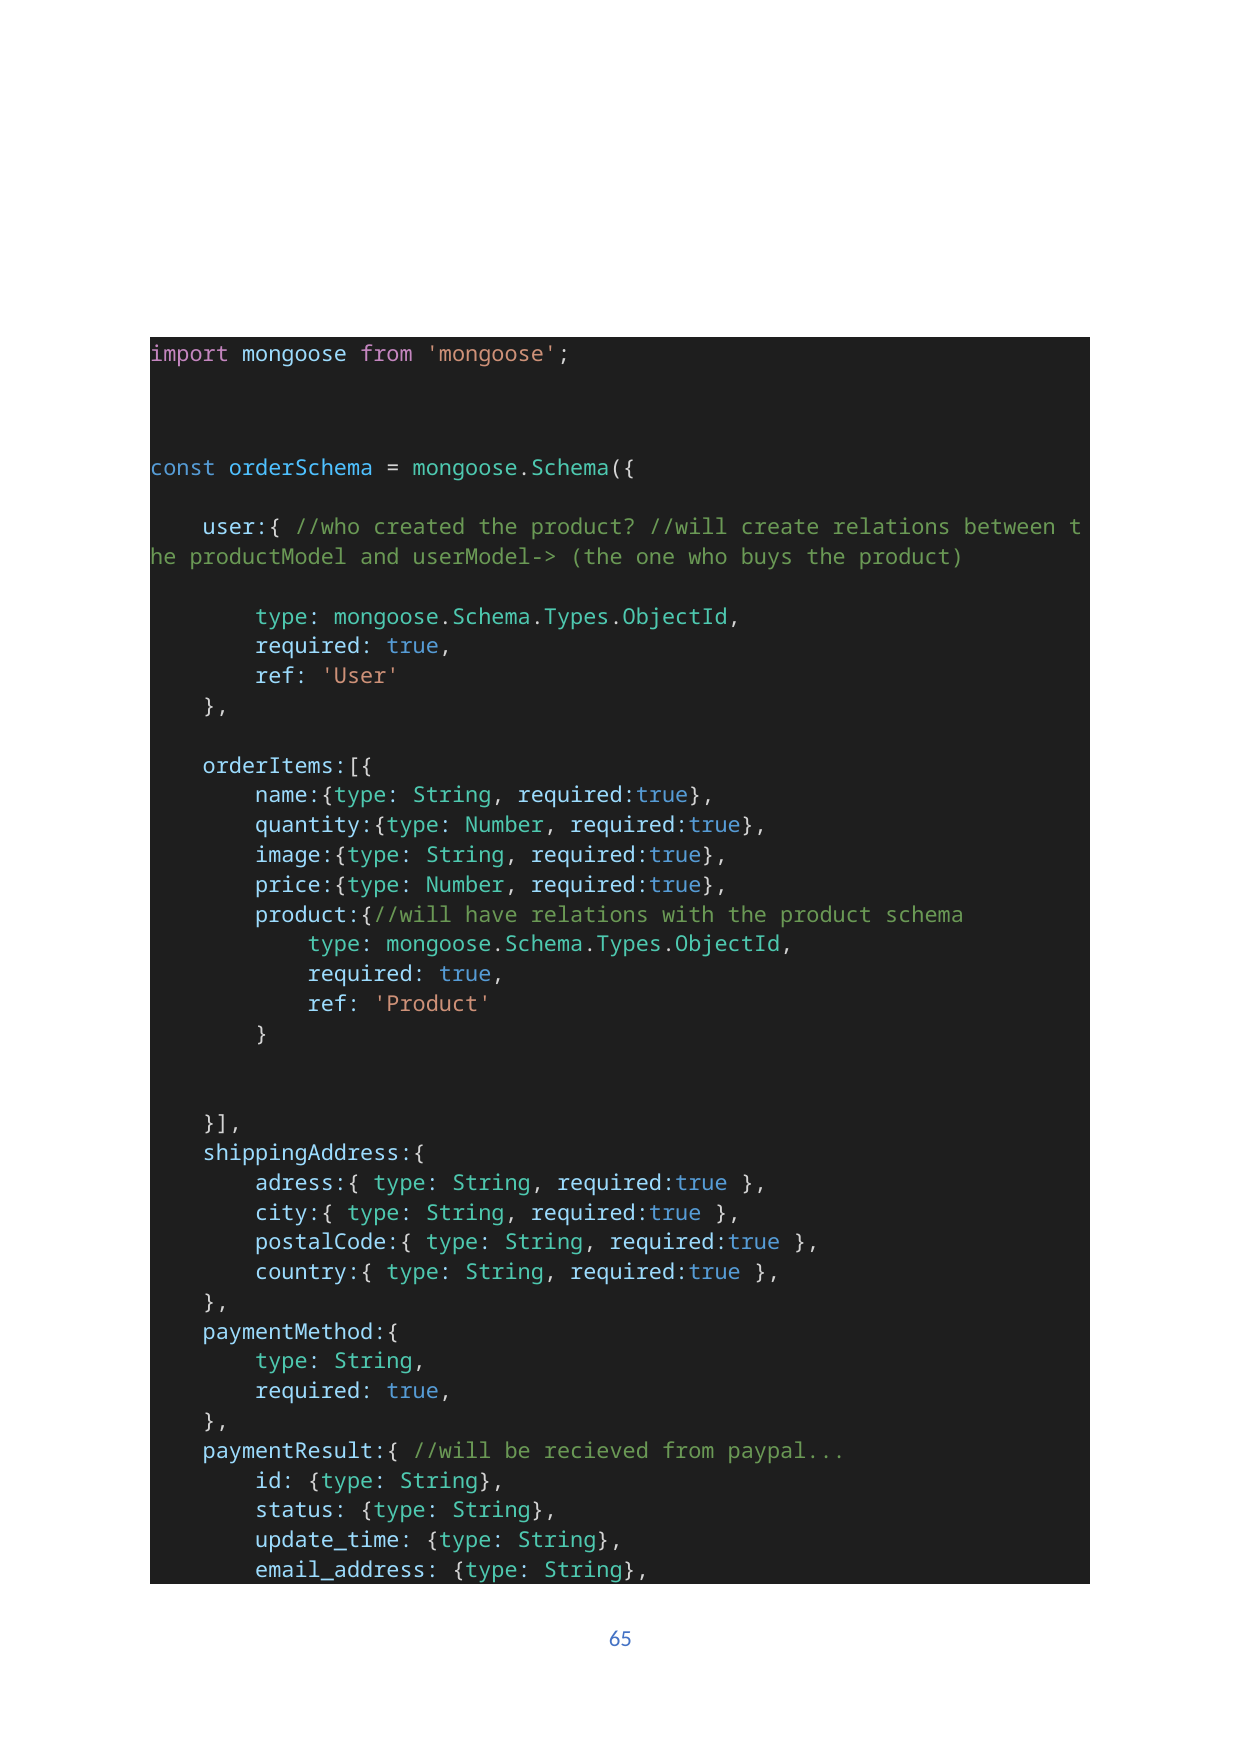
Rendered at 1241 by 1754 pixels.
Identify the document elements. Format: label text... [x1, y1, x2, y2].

text paymentMethod:{ [150, 1316, 1090, 1346]
text update_time: {type: String}, [150, 1524, 1090, 1554]
text required: true, [150, 1375, 1090, 1405]
text } [150, 1018, 1090, 1048]
text postalCode:{ type: String, required:true }, [150, 1226, 1090, 1256]
text type: mongoose.Schema.Types.ObjectId, [150, 601, 1090, 631]
text name:{type: String, required:true}, [150, 779, 1090, 809]
text email_address: {type: String}, [150, 1554, 1090, 1584]
text }, [150, 1405, 1090, 1435]
text user:{ //who created the product? //will create relations between the productModel and userModel-> (the one who buys the product) [150, 511, 1090, 571]
text }], [150, 1107, 1090, 1137]
text ref: 'User' [150, 660, 1090, 690]
text }, [150, 690, 1090, 720]
text }, [150, 1286, 1090, 1316]
text quantity:{type: Number, required:true}, [150, 809, 1090, 839]
text product:{//will have relations with the product schema [150, 899, 1090, 928]
text status: {type: String}, [150, 1494, 1090, 1524]
text id: {type: String}, [150, 1465, 1090, 1494]
text image:{type: String, required:true}, [150, 839, 1090, 869]
text ref: 'Product' [150, 988, 1090, 1018]
text price:{type: Number, required:true}, [150, 869, 1090, 899]
text country:{ type: String, required:true }, [150, 1256, 1090, 1286]
text const orderSchema = mongoose.Schema({ [150, 452, 1090, 482]
text adress:{ type: String, required:true }, [150, 1167, 1090, 1197]
text city:{ type: String, required:true }, [150, 1197, 1090, 1226]
text orderItems:[{ [150, 750, 1090, 779]
text import mongoose from 'mongoose'; [150, 337, 1090, 367]
text required: true, [150, 958, 1090, 988]
text paymentResult:{ //will be recieved from paypal... [150, 1435, 1090, 1465]
text required: true, [150, 631, 1090, 660]
text type: mongoose.Schema.Types.ObjectId, [150, 928, 1090, 958]
text type: String, [150, 1346, 1090, 1375]
text shippingAddress:{ [150, 1137, 1090, 1167]
